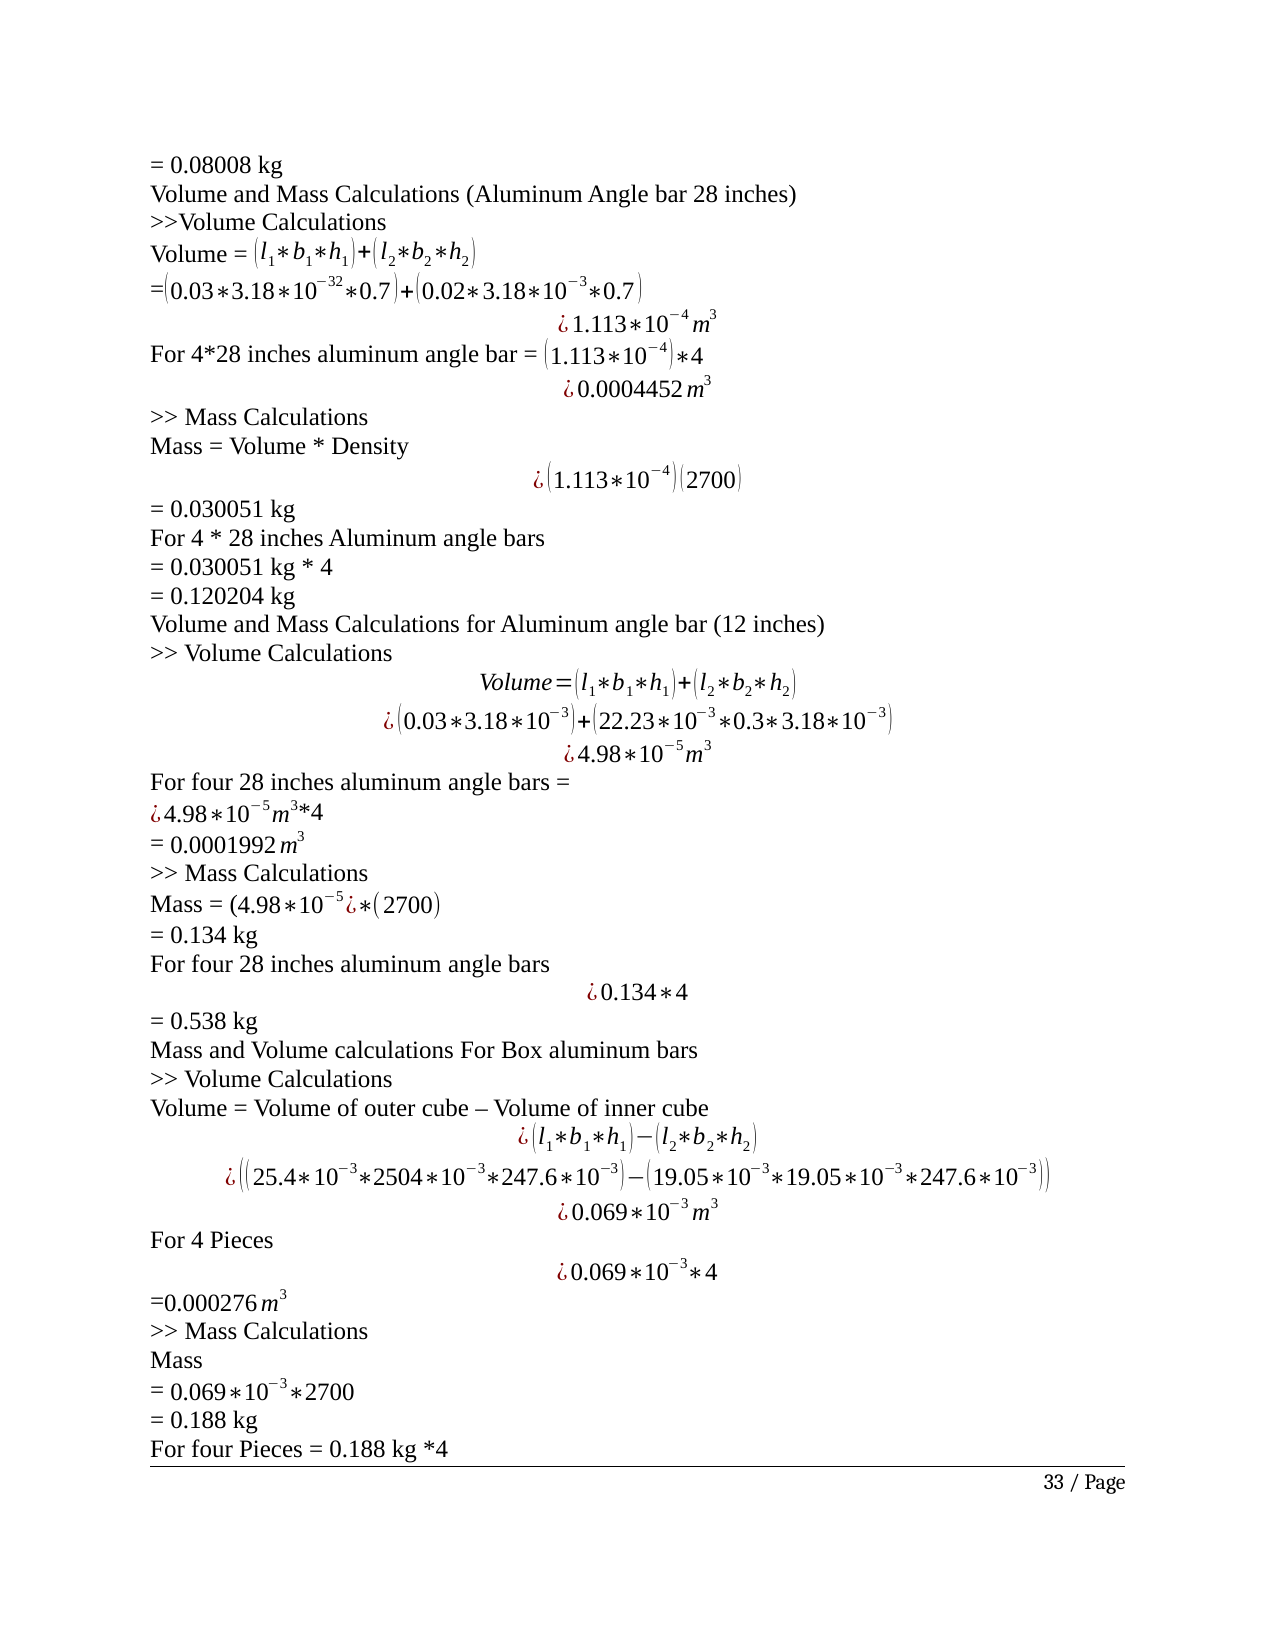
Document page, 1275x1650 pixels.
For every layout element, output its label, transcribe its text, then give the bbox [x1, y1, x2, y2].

text >> Mass Calculations [150, 402, 1125, 431]
text >> Volume Calculations [150, 1064, 1125, 1093]
text = 0.188 kg [150, 1405, 1125, 1434]
text For 4 * 28 inches Aluminum angle bars [150, 523, 1125, 552]
text >> Volume Calculations [150, 638, 1125, 667]
text >> Mass Calculations [150, 1316, 1125, 1345]
text = 0.030051 kg * 4 [150, 552, 1125, 581]
text For four Pieces = 0.188 kg *4 [150, 1434, 1125, 1463]
text Volume and Mass Calculations for Aluminum angle bar (12 inches) [150, 609, 1125, 638]
text = [150, 1374, 1125, 1405]
text >> Mass Calculations [150, 858, 1125, 887]
text For four 28 inches aluminum angle bars [150, 949, 1125, 978]
text Volume = [150, 236, 1125, 271]
text Mass = ( [150, 887, 1125, 920]
text = [150, 271, 1125, 306]
text For 4*28 inches aluminum angle bar = [150, 337, 1125, 371]
text = 0.134 kg [150, 920, 1125, 949]
text = [150, 827, 1125, 858]
text = 0.030051 kg [150, 494, 1125, 523]
text Mass = Volume * Density [150, 431, 1125, 460]
text Volume and Mass Calculations (Aluminum Angle bar 28 inches) [150, 179, 1125, 207]
text For 4 Pieces [150, 1225, 1125, 1254]
text Volume = Volume of outer cube – Volume of inner cube [150, 1093, 1125, 1121]
text = 0.08008 kg [150, 150, 1125, 179]
text = [150, 1285, 1125, 1316]
text >>Volume Calculations [150, 207, 1125, 236]
text = 0.538 kg [150, 1006, 1125, 1035]
text Mass and Volume calculations For Box aluminum bars [150, 1035, 1125, 1064]
text = 0.120204 kg [150, 581, 1125, 609]
text For four 28 inches aluminum angle bars = [150, 767, 1125, 796]
text *4 [150, 796, 1125, 827]
text Mass [150, 1345, 1125, 1374]
